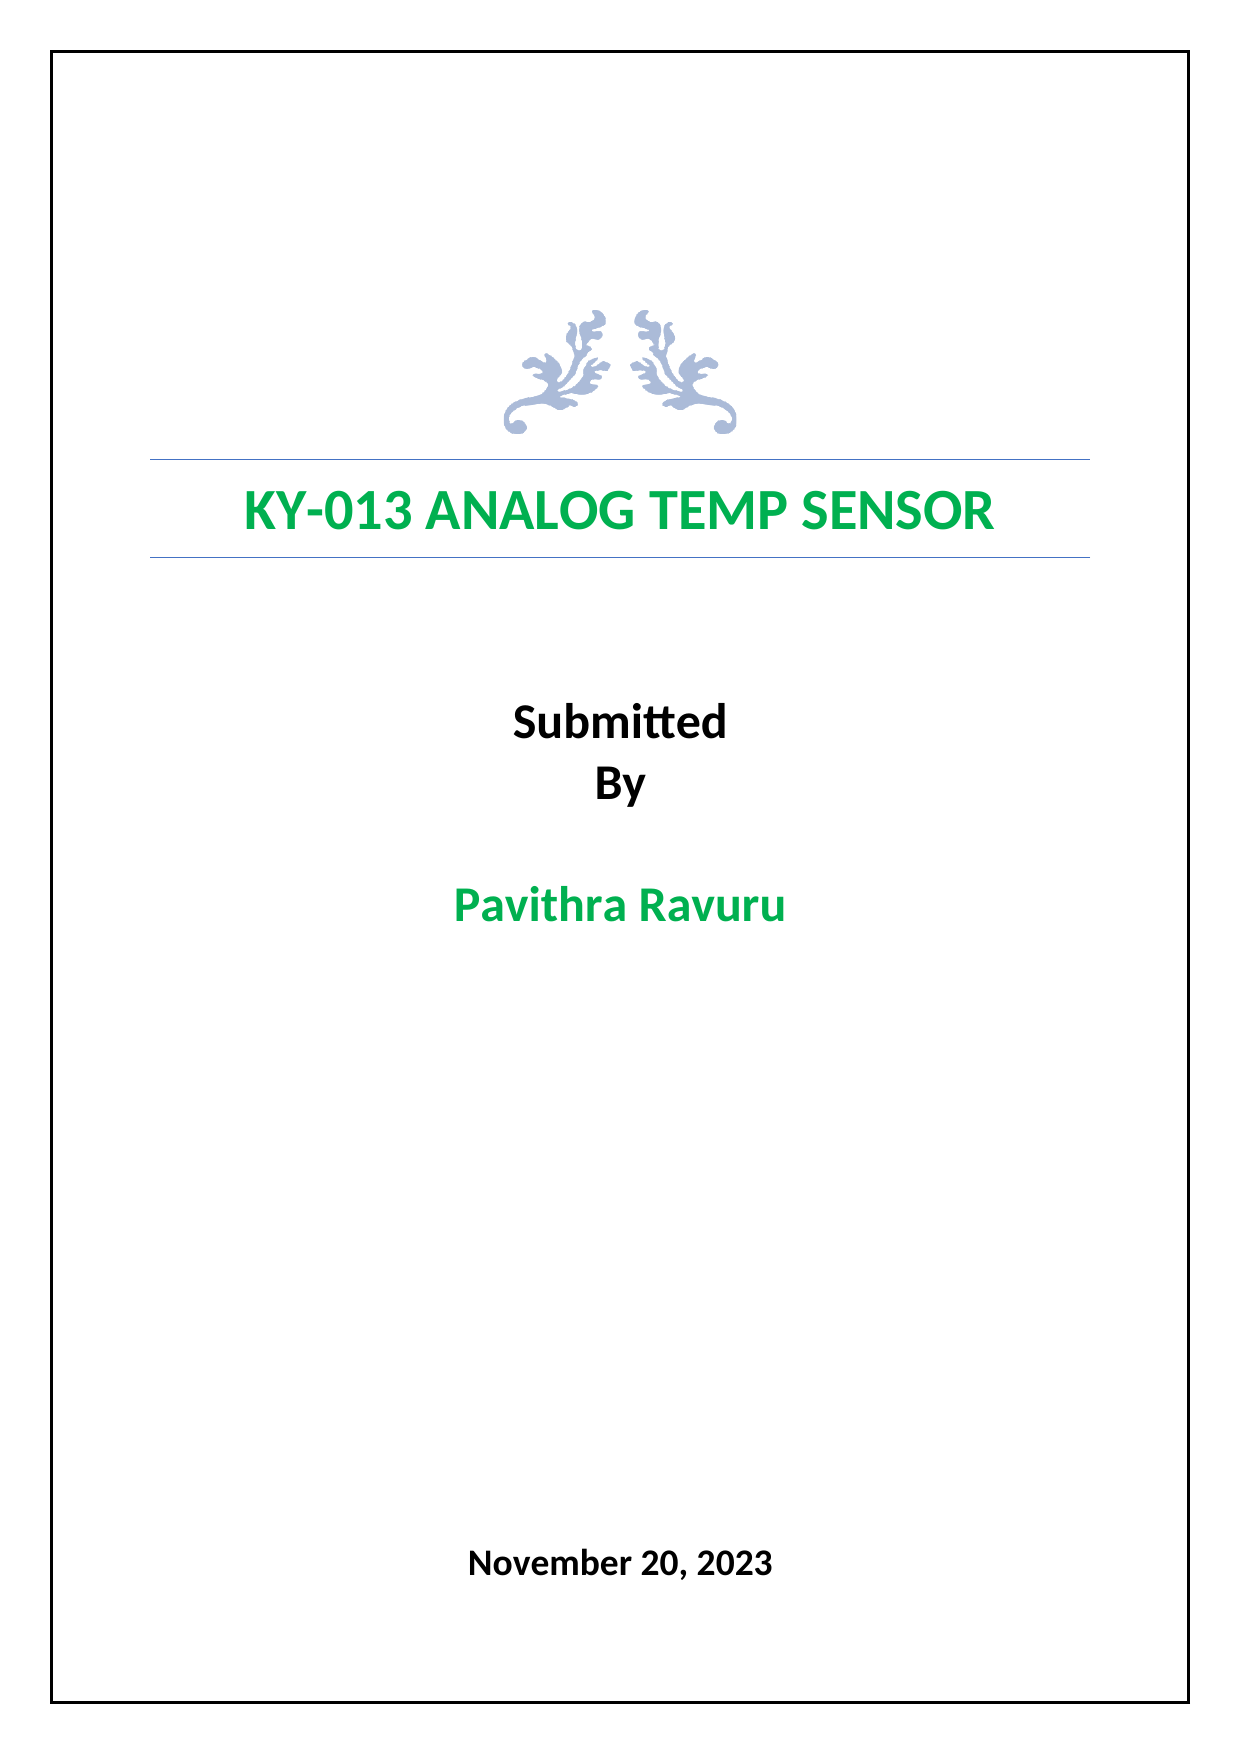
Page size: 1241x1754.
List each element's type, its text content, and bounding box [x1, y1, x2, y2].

picture [503, 310, 737, 434]
text By [150, 751, 1090, 812]
text Submitted [150, 690, 1090, 751]
text Pavithra Ravuru [150, 873, 1090, 934]
